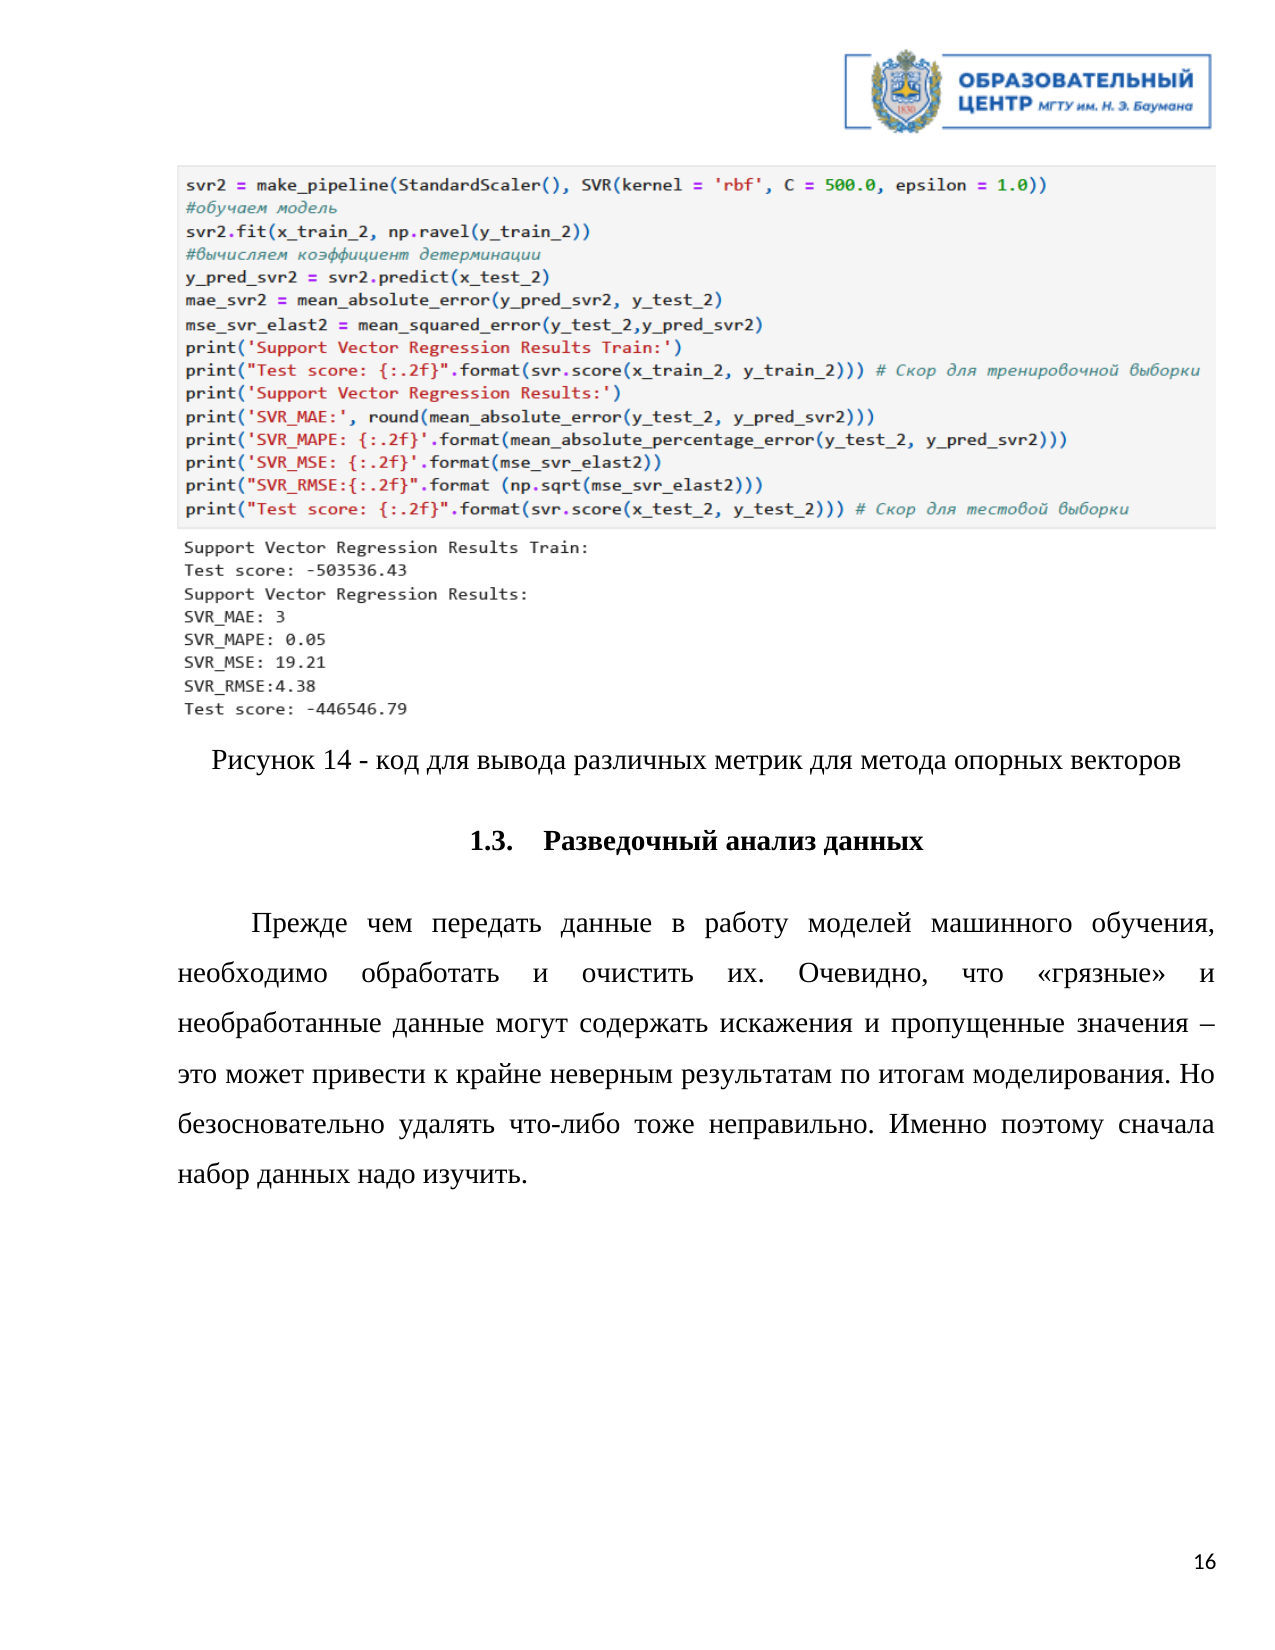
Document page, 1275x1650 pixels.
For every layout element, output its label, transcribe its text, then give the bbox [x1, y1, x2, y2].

list Разведочный анализ данных [177, 823, 1216, 857]
text Прежде чем передать данные в работу моделей машинного обучения, необходимо обработать и очистить их. Очевидно, что «грязные» и необработанные данные могут содержать искажения и пропущенные значения – это может привести к крайне неверным результатам по итогам моделирования. Но безосновательно удалять что-либо тоже неправильно. Именно поэтому сначала набор данных надо изучить. [177, 905, 1216, 1190]
picture [814, 26, 1262, 149]
picture [177, 165, 1216, 726]
